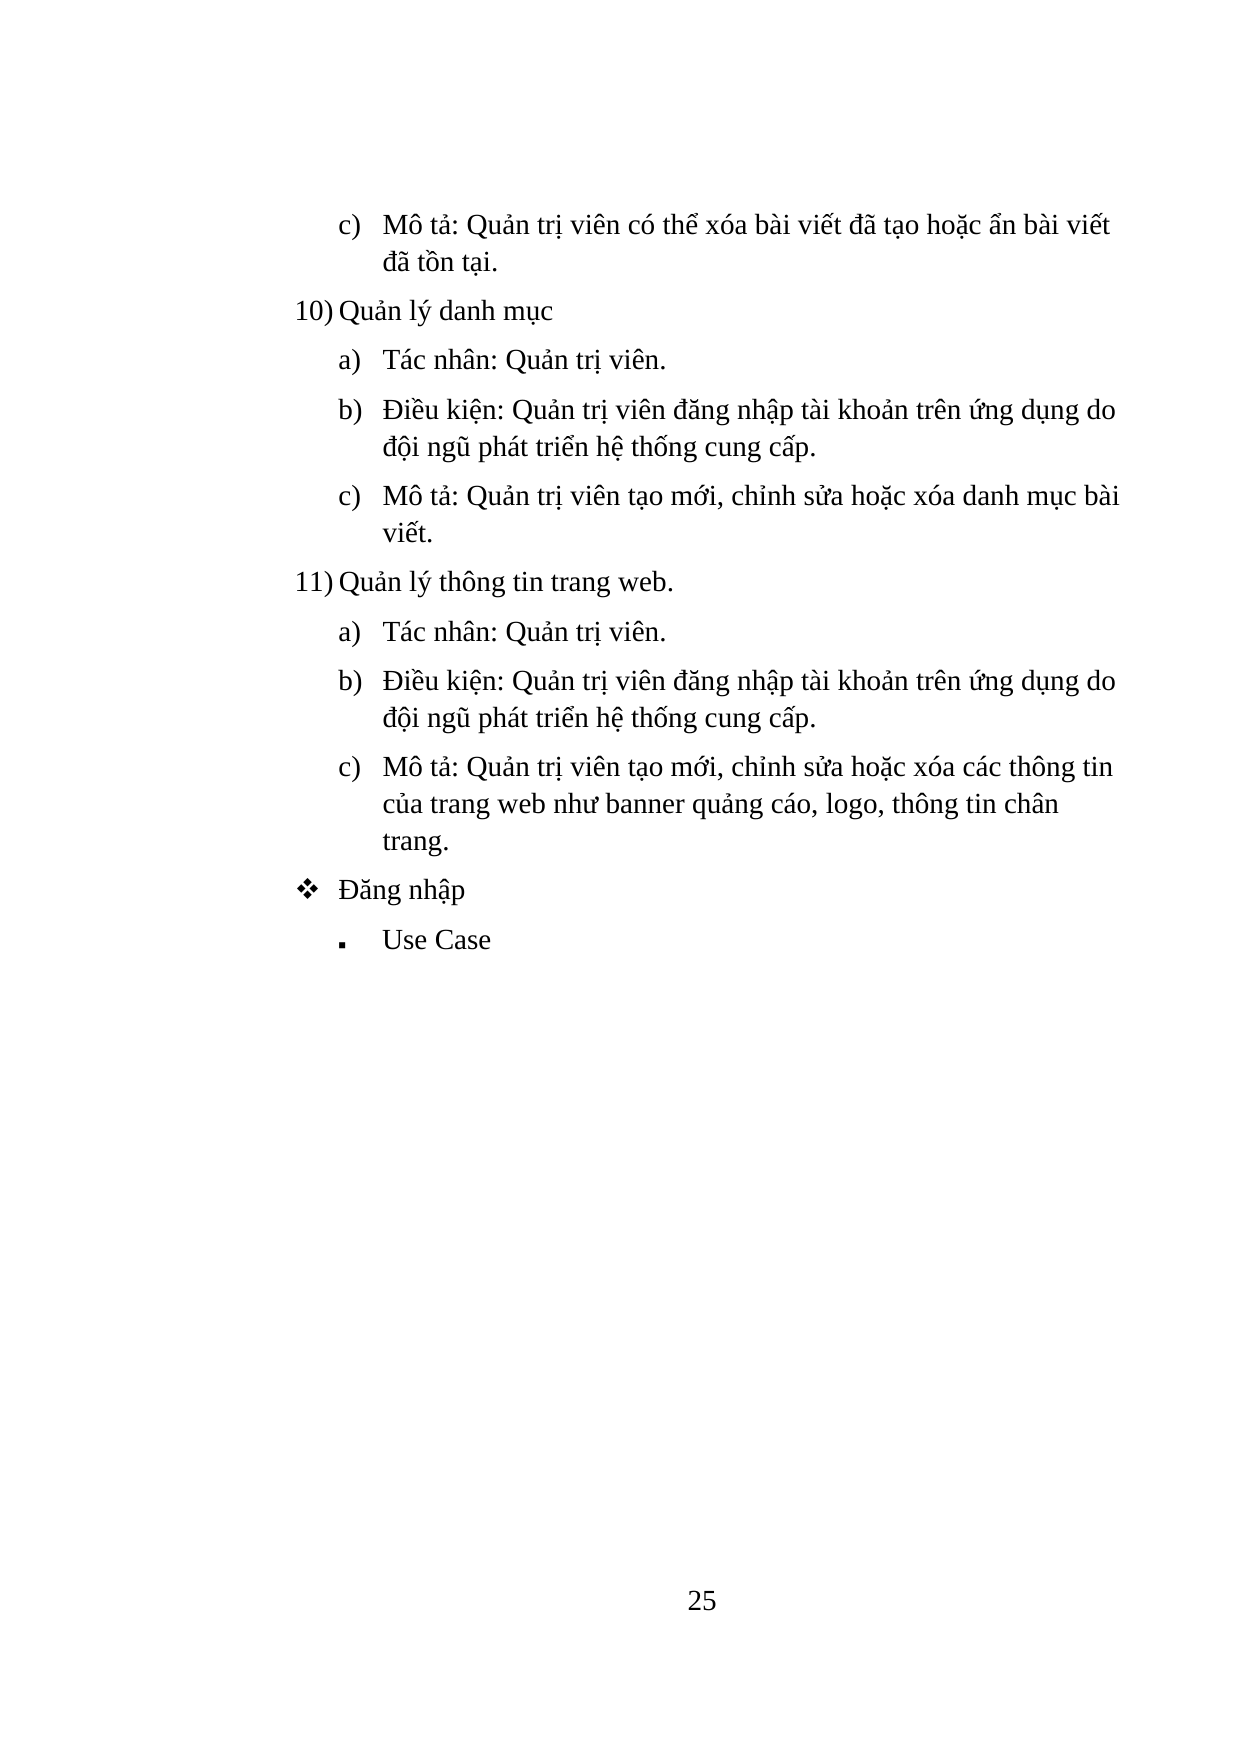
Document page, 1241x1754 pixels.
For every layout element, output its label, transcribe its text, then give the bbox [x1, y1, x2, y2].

list Quản lý danh mục [294, 293, 1122, 327]
list Tác nhân: Quản trị viên. [338, 614, 1122, 647]
list Điều kiện: Quản trị viên đăng nhập tài khoản trên ứng dụng do đội ngũ phát triển hệ thống cung cấp. [338, 663, 1122, 733]
list Mô tả: Quản trị viên có thể xóa bài viết đã tạo hoặc ẩn bài viết đã tồn tại. [338, 207, 1122, 277]
list Tác nhân: Quản trị viên. [338, 342, 1122, 376]
list Mô tả: Quản trị viên tạo mới, chỉnh sửa hoặc xóa các thông tin của trang web như banner quảng cáo, logo, thông tin chân trang. [338, 749, 1122, 857]
list Đăng nhập [294, 872, 1122, 906]
list Quản lý thông tin trang web. [294, 564, 1122, 598]
list Mô tả: Quản trị viên tạo mới, chỉnh sửa hoặc xóa danh mục bài viết. [338, 478, 1122, 548]
list Use Case [338, 922, 1122, 955]
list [338, 392, 1122, 462]
